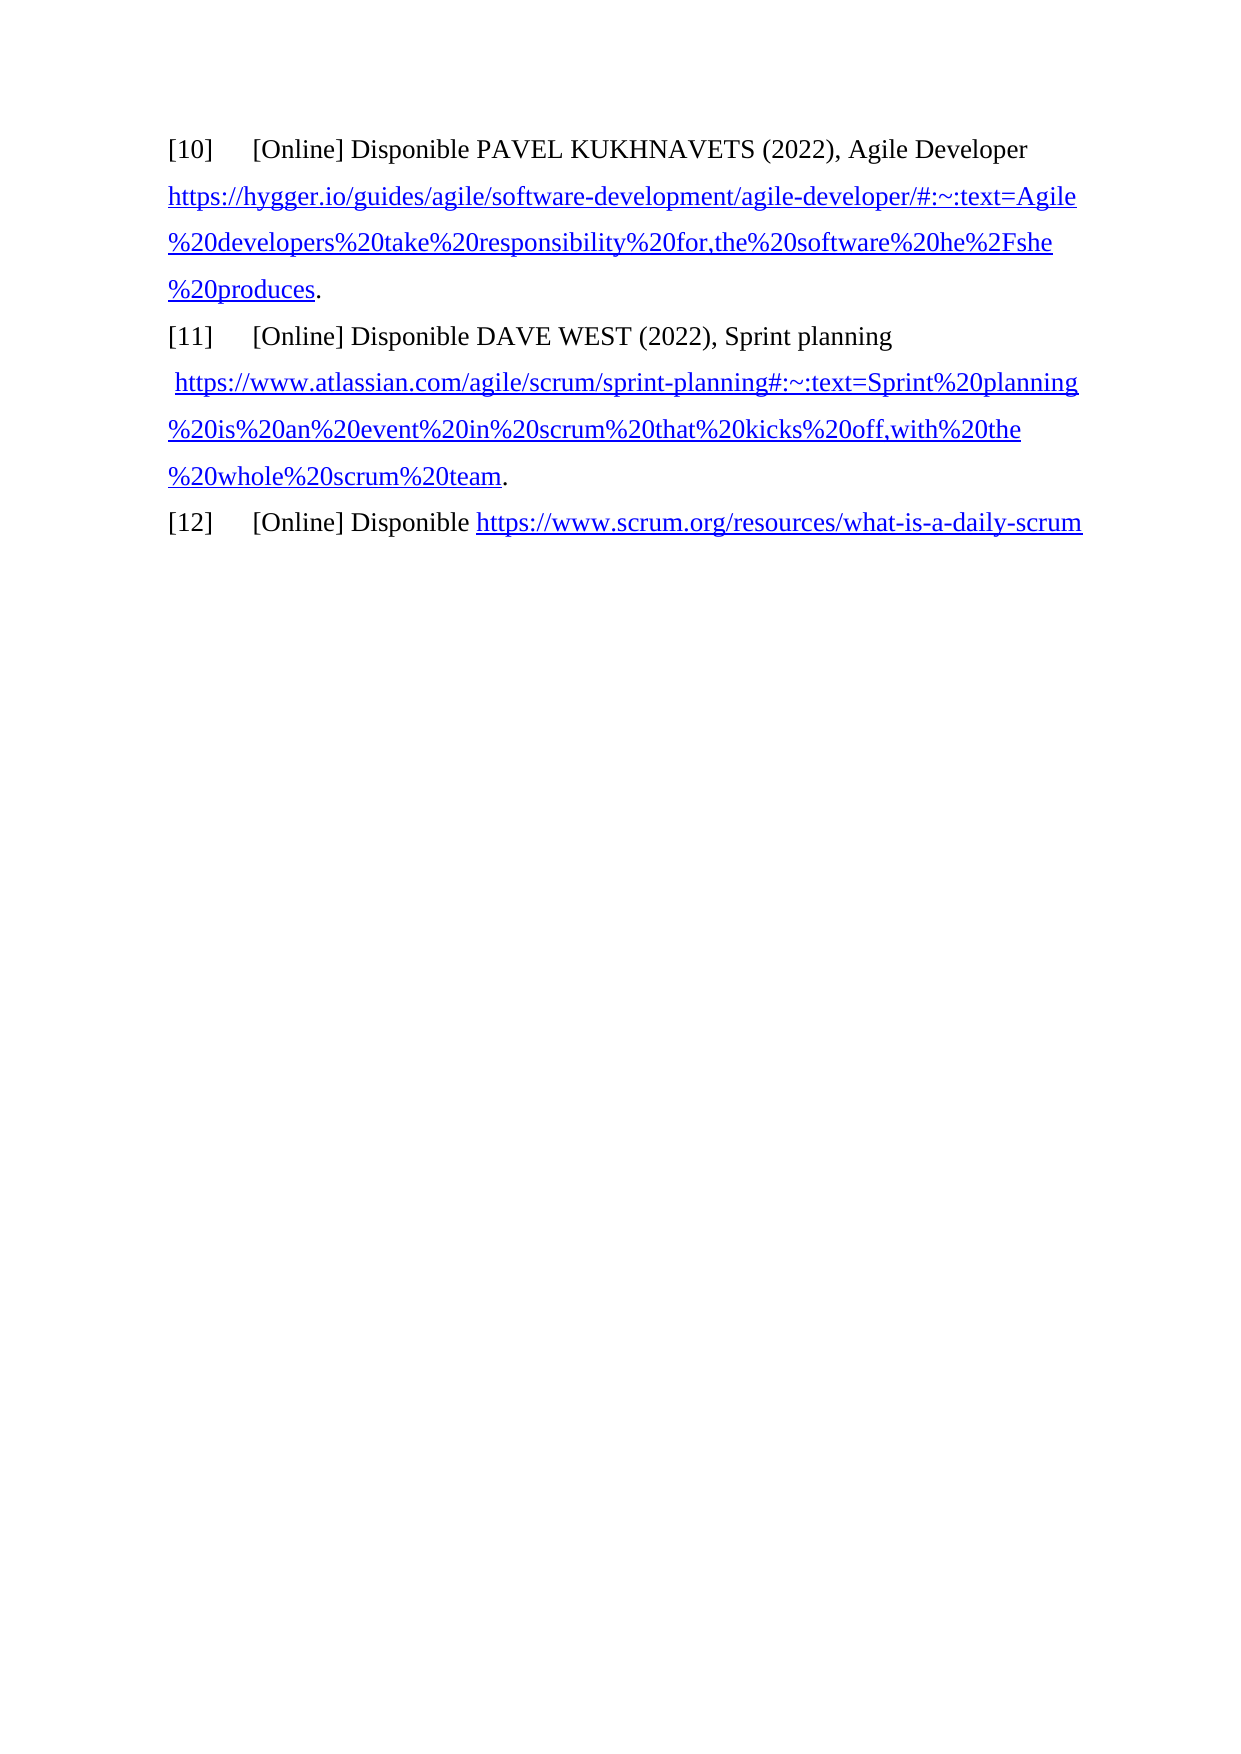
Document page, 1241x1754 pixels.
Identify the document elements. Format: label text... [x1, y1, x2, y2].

list [10] [Online] Disponible PAVEL KUKHNAVETS (2022), Agile Developer https://hygger.io/guides/agile/software-development/agile-developer/#:~:text=Agile%20developers%20take%20responsibility%20for,the%20software%20he%2Fshe%20produces. [168, 133, 1122, 304]
list https://www.atlassian.com/agile/scrum/sprint-planning#:~:text=Sprint%20planning%20is%20an%20event%20in%20scrum%20that%20kicks%20off,with%20the%20whole%20scrum%20team. [168, 366, 1122, 491]
list [11] [Online] Disponible DAVE WEST (2022), Sprint planning [168, 319, 1122, 351]
list [12] [Online] Disponible https://www.scrum.org/resources/what-is-a-daily-scrum [168, 506, 1122, 537]
